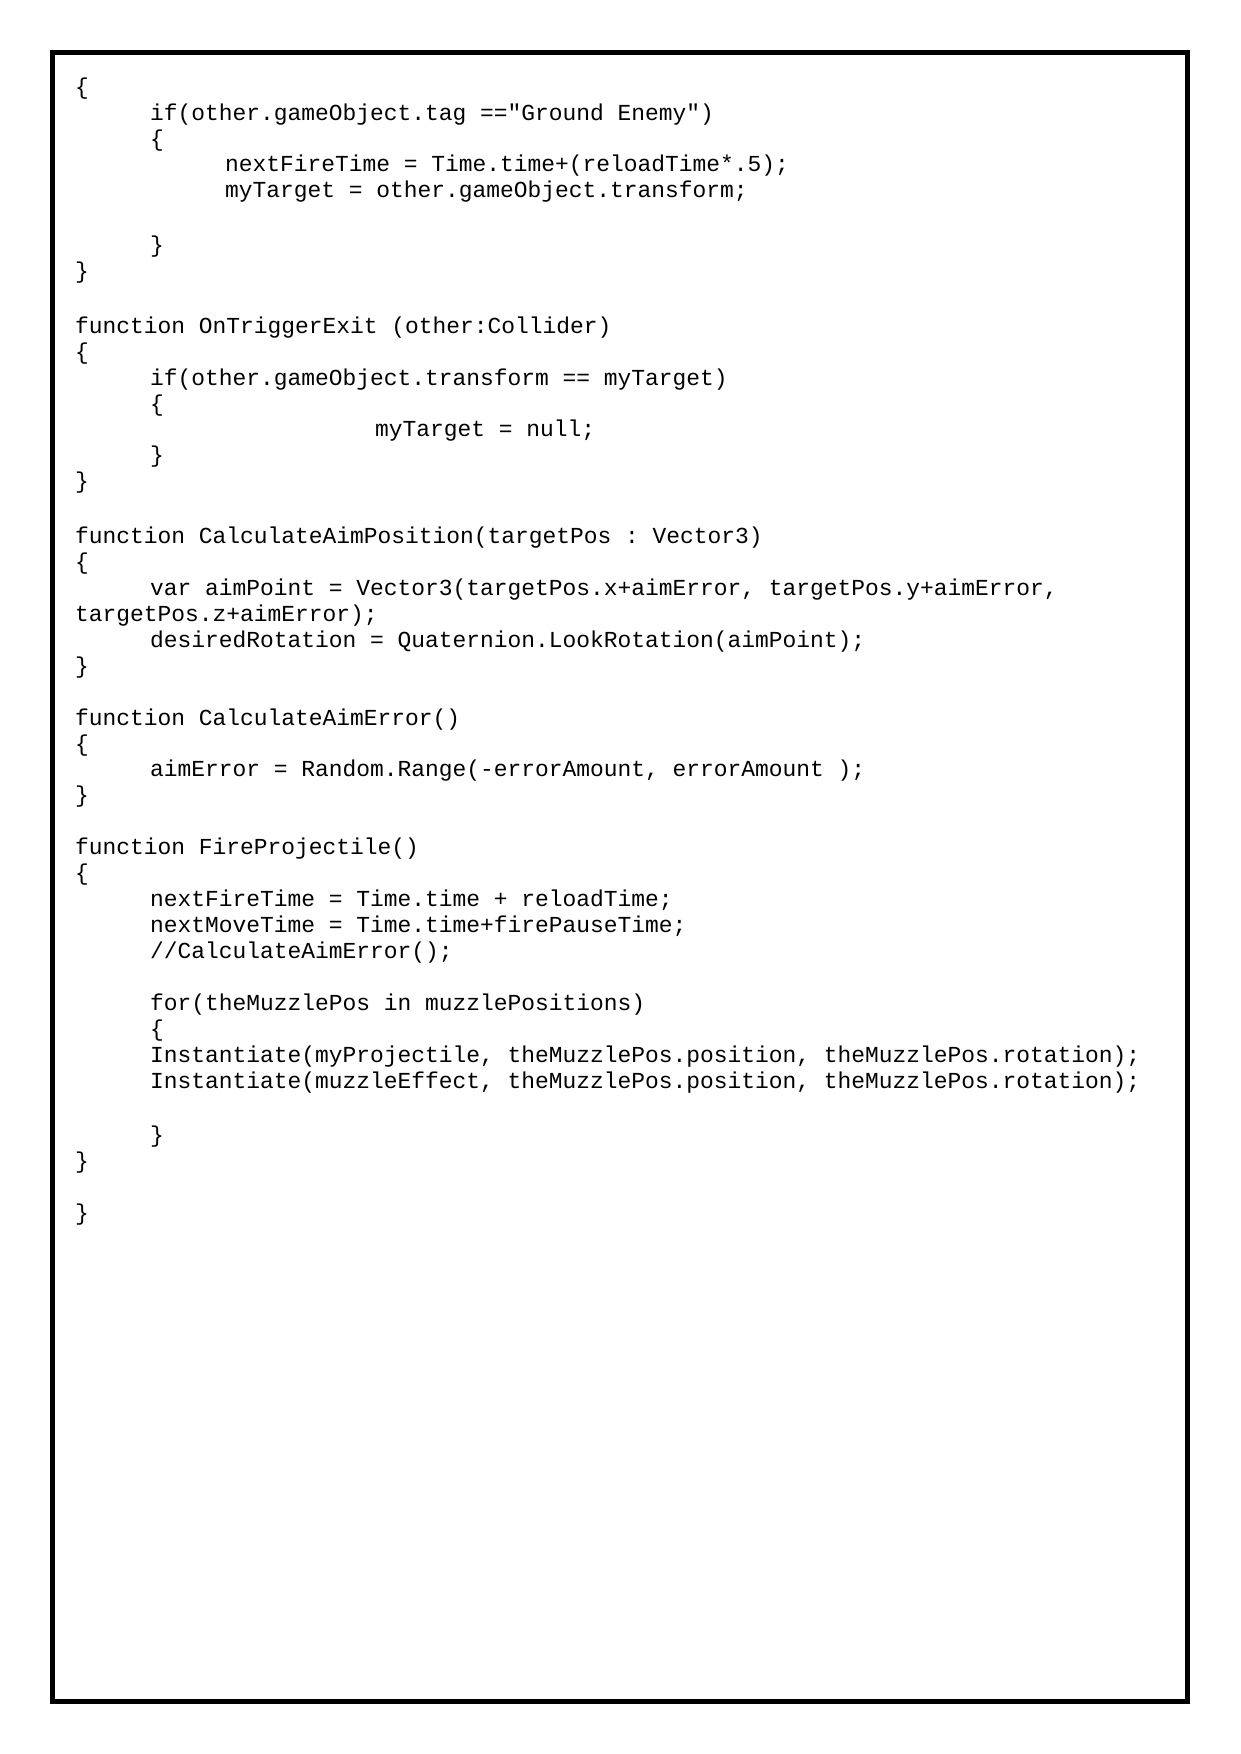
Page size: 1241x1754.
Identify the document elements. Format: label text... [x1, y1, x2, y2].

text { [75, 862, 1165, 887]
text } [75, 444, 1165, 470]
text myTarget = null; [75, 418, 1165, 444]
text { [75, 392, 1165, 418]
text { [75, 127, 1165, 153]
text } [75, 259, 1165, 285]
text myTarget = other.gameObject.transform; [75, 179, 1165, 205]
text if(other.gameObject.transform == myTarget) [75, 366, 1165, 392]
text { [75, 1017, 1165, 1043]
text if(other.gameObject.tag =="Ground Enemy") [75, 101, 1165, 127]
text { [75, 732, 1165, 758]
text aimError = Random.Range(-errorAmount, errorAmount ); [75, 758, 1165, 784]
text } [75, 784, 1165, 810]
text } [75, 233, 1165, 259]
text nextFireTime = Time.time + reloadTime; [75, 887, 1165, 913]
text Instantiate(myProjectile, theMuzzlePos.position, theMuzzlePos.rotation); [75, 1043, 1165, 1069]
text //CalculateAimError(); [75, 939, 1165, 965]
text { [75, 340, 1165, 366]
text desiredRotation = Quaternion.LookRotation(aimPoint); [75, 628, 1165, 654]
text function CalculateAimPosition(targetPos : Vector3) [75, 524, 1165, 550]
text { [75, 75, 1165, 101]
text } [75, 1150, 1165, 1176]
text } [75, 1124, 1165, 1150]
text } [75, 470, 1165, 496]
text function CalculateAimError() [75, 706, 1165, 732]
text } [75, 1202, 1165, 1227]
text nextMoveTime = Time.time+firePauseTime; [75, 913, 1165, 939]
text var aimPoint = Vector3(targetPos.x+aimError, targetPos.y+aimError, targetPos.z+aimError); [75, 576, 1165, 628]
text function FireProjectile() [75, 836, 1165, 862]
text for(theMuzzlePos in muzzlePositions) [75, 991, 1165, 1017]
text Instantiate(muzzleEffect, theMuzzlePos.position, theMuzzlePos.rotation); [75, 1069, 1165, 1095]
text } [75, 654, 1165, 680]
text nextFireTime = Time.time+(reloadTime*.5); [75, 153, 1165, 179]
text function OnTriggerExit (other:Collider) [75, 314, 1165, 340]
text { [75, 550, 1165, 576]
